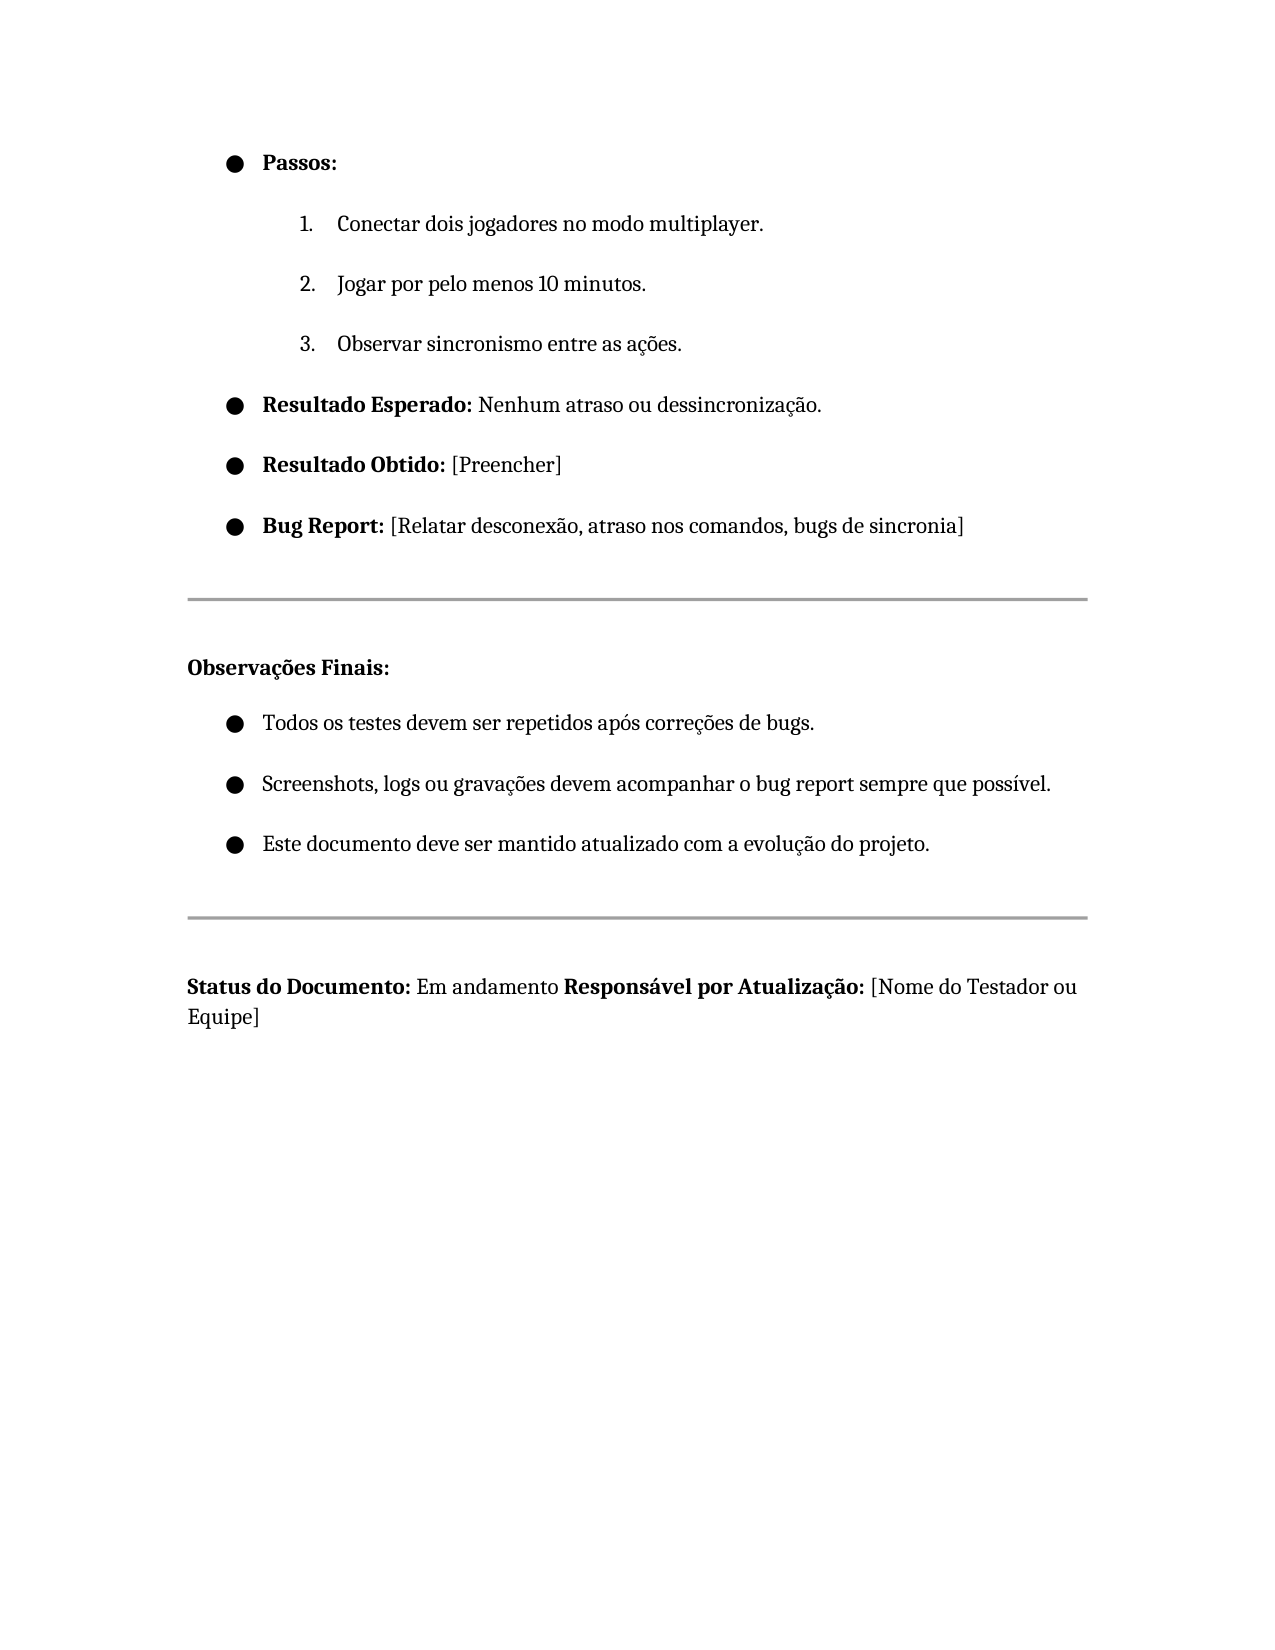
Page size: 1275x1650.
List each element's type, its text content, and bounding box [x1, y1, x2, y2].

list Screenshots, logs ou gravações devem acompanhar o bug report sempre que possível. [225, 771, 1087, 827]
list Resultado Obtido: [Preencher] [225, 452, 1087, 509]
list Todos os testes devem ser repetidos após correções de bugs. [225, 710, 1087, 767]
list Bug Report: [Relatar desconexão, atraso nos comandos, bugs de sincronia] [225, 512, 1087, 569]
list Resultado Esperado: Nenhum atraso ou dessincronização. [225, 392, 1087, 448]
list Jogar por pelo menos 10 minutos. [300, 271, 1087, 327]
text Status do Documento: Em andamento Responsável por Atualização: [Nome do Testador ou Equipe] [187, 973, 1087, 1030]
text Observações Finais: [187, 655, 1087, 681]
list Este documento deve ser mantido atualizado com a evolução do projeto. [225, 831, 1087, 888]
list Observar sincronismo entre as ações. [300, 331, 1087, 388]
list Conectar dois jogadores no modo multiplayer. [300, 210, 1087, 267]
list Passos: [225, 150, 1087, 207]
